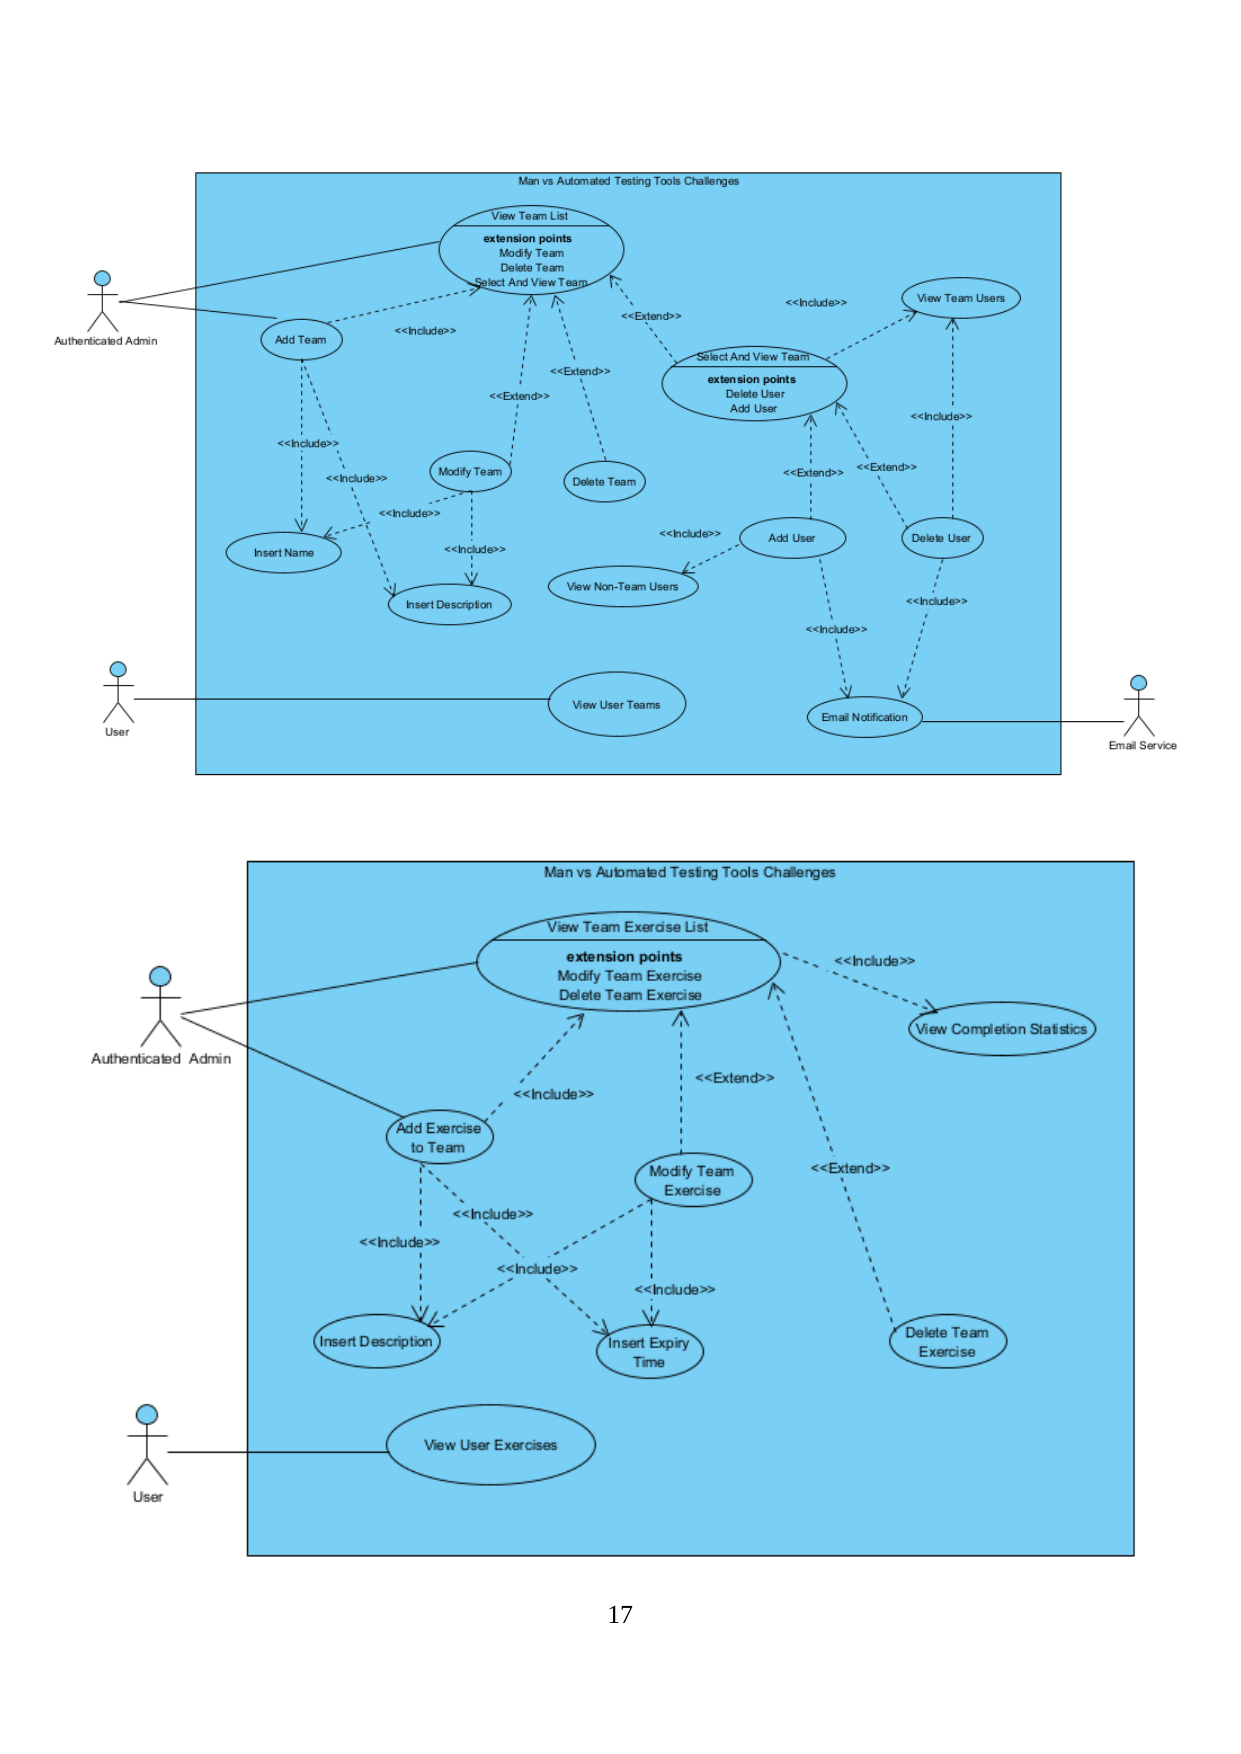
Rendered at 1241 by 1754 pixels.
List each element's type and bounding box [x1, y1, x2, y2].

picture [65, 830, 1175, 1582]
picture [50, 160, 1190, 800]
